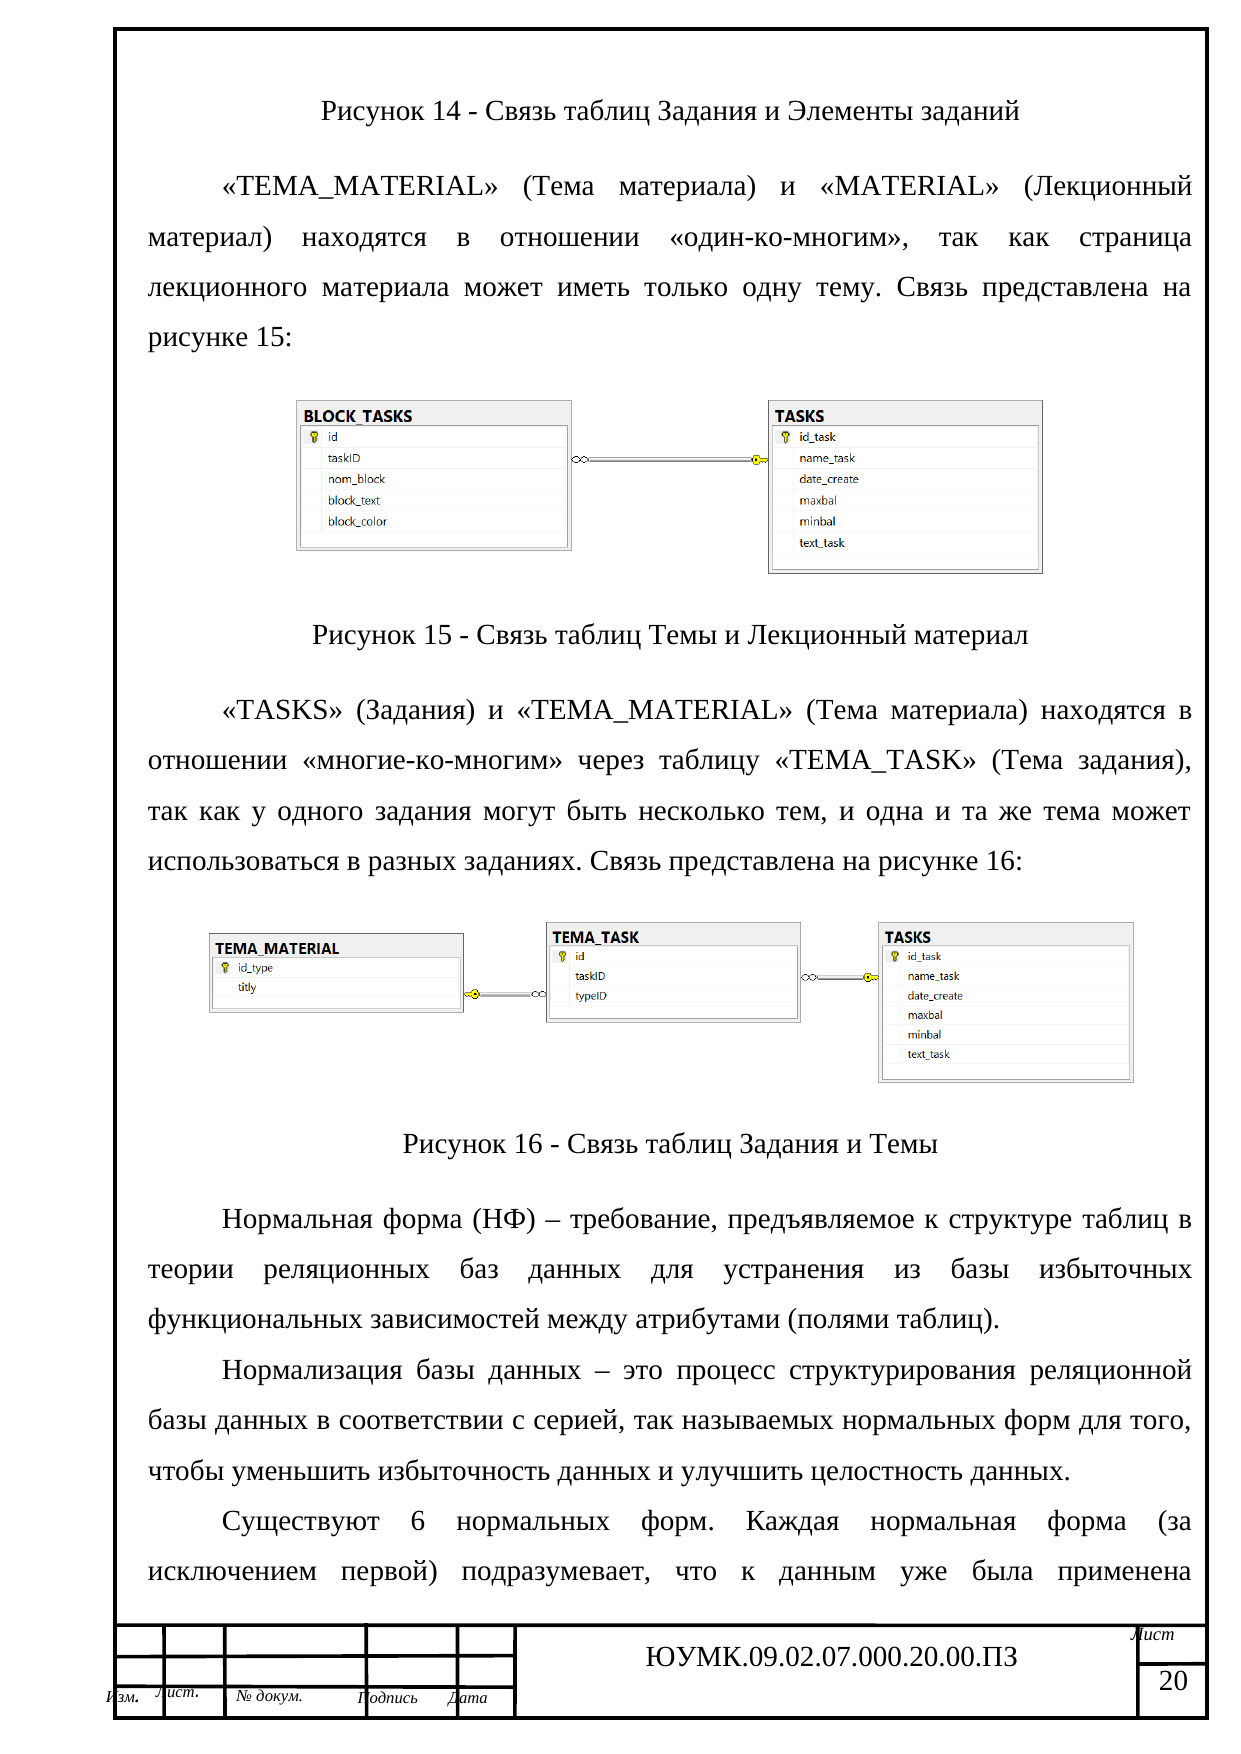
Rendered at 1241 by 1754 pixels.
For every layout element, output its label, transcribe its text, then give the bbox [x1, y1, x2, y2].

text Нормализация базы данных – это процесс структурирования реляционной базы данных в соответствии с серией, так называемых нормальных форм для того, чтобы уменьшить избыточность данных и улучшить целостность данных. [148, 1352, 1193, 1486]
text Нормальная форма (НФ) – требование, предъявляемое к структуре таблиц в теории реляционных баз данных для устранения из базы избыточных функциональных зависимостей между атрибутами (полями таблиц). [148, 1201, 1193, 1335]
picture [205, 918, 1136, 1087]
picture [293, 394, 1048, 578]
text «TEMA_MATERIAL» (Тема материала) и «MATERIAL» (Лекционный материал) находятся в отношении «один-ко-многим», так как страница лекционного материала может иметь только одну тему. Связь представлена на рисунке 15: [148, 168, 1193, 353]
text Рисунок 14 - Связь таблиц Задания и Элементы заданий [148, 93, 1193, 127]
text «TASKS» (Задания) и «TEMA_MATERIAL» (Тема материала) находятся в отношении «многие-ко-многим» через таблицу «TEMA_TASK» (Тема задания), так как у одного задания могут быть несколько тем, и одна и та же тема может использоваться в разных заданиях. Связь представлена на рисунке 16: [148, 692, 1193, 877]
text Рисунок 15 - Связь таблиц Темы и Лекционный материал [148, 617, 1193, 650]
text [148, 1503, 1193, 1587]
text Рисунок 16 - Связь таблиц Задания и Темы [148, 1126, 1193, 1159]
